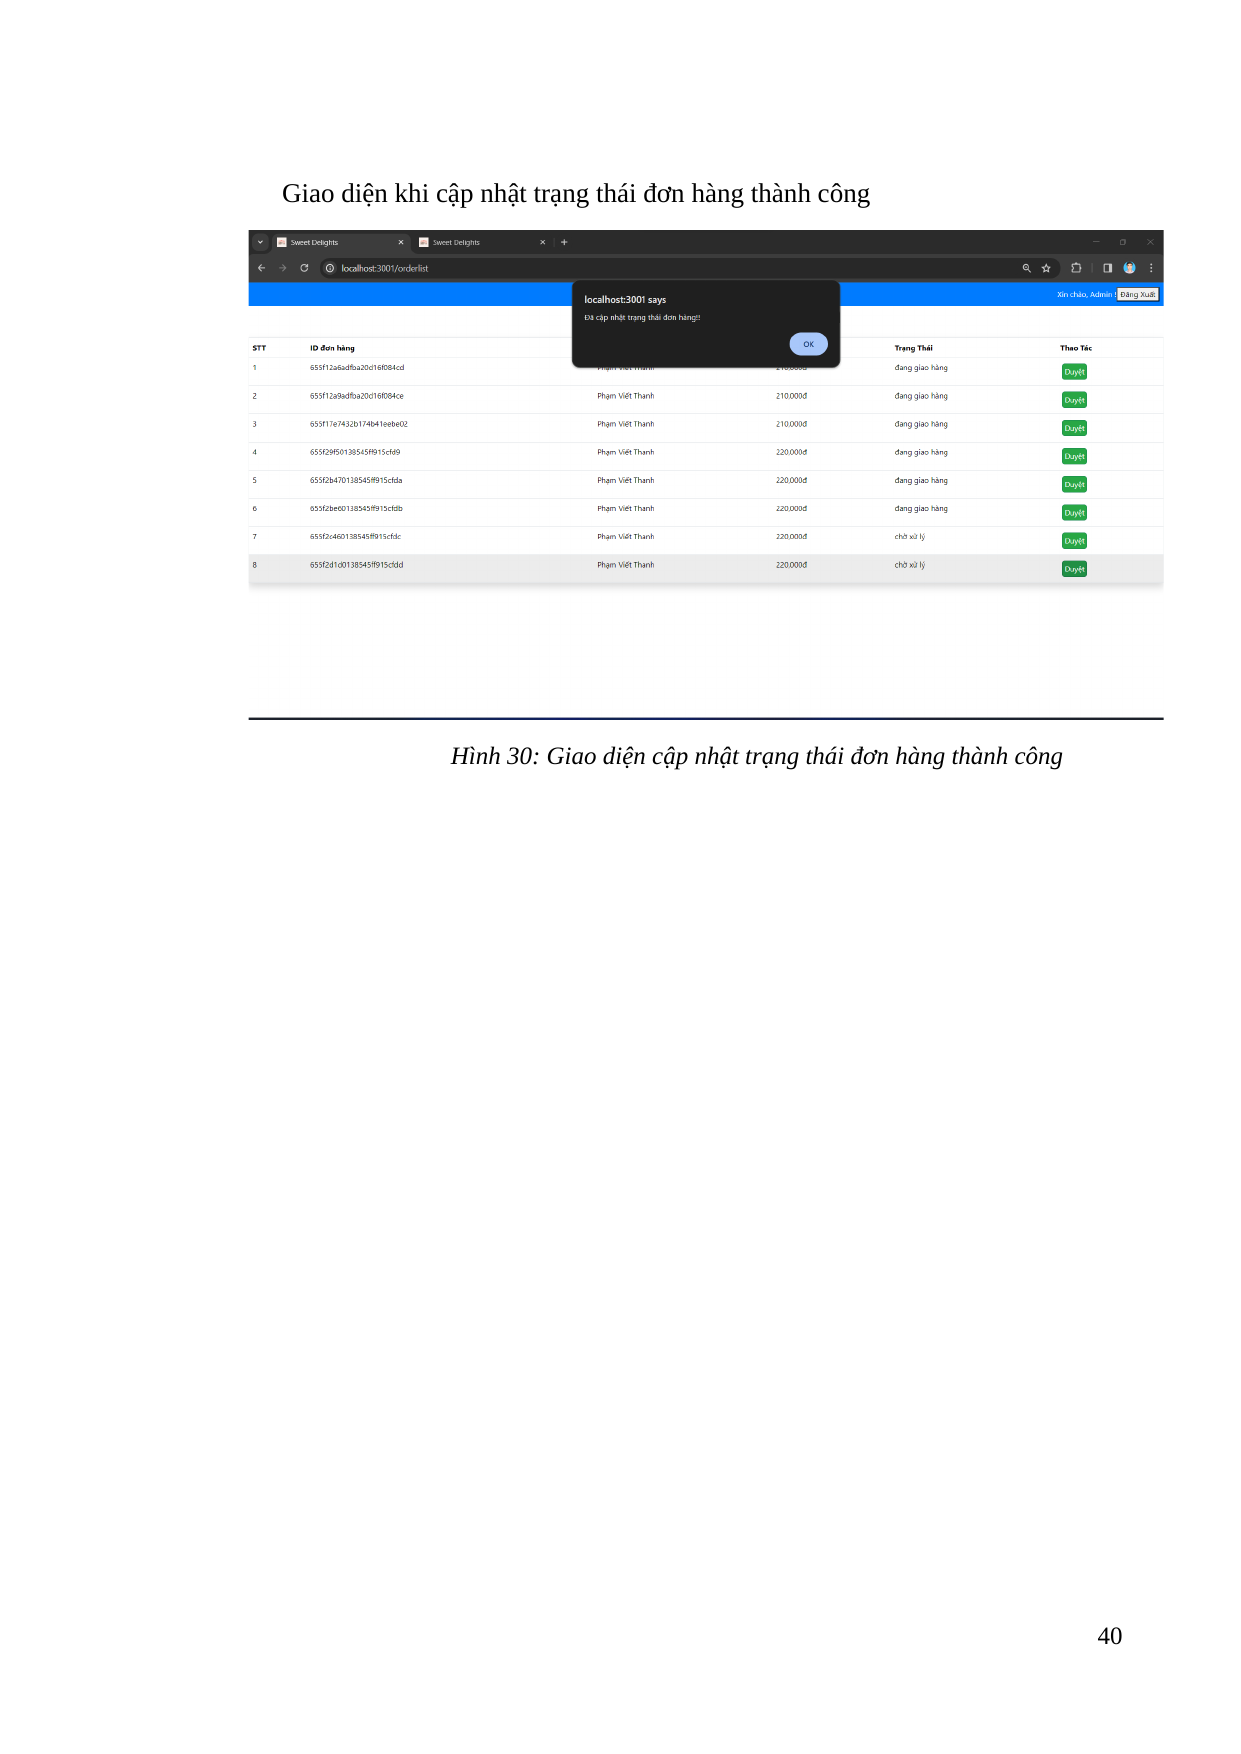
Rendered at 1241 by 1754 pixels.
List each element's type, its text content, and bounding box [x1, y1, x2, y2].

picture [248, 230, 1164, 720]
text Giao diện khi cập nhật trạng thái đơn hàng thành công [207, 177, 1122, 208]
